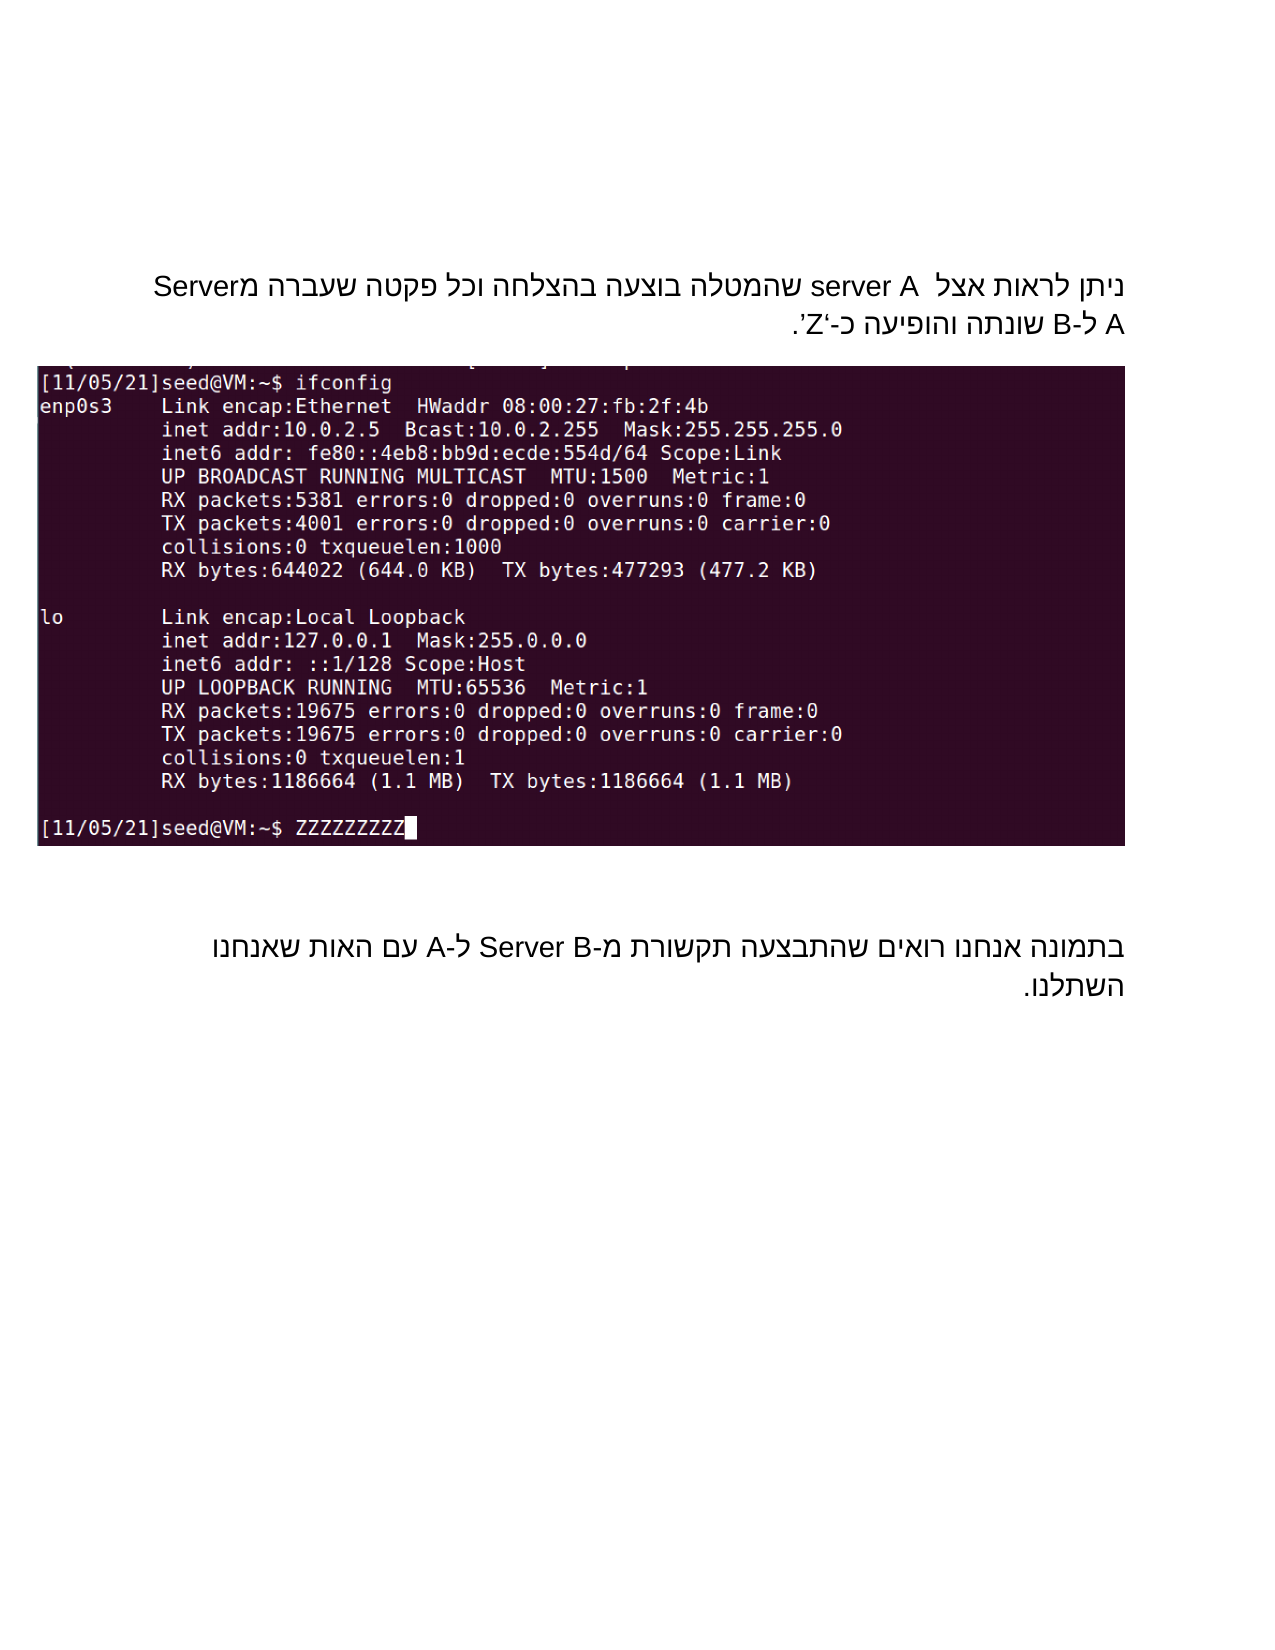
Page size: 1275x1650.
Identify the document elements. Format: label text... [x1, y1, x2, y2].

text ניתן לראות אצל server A שהמטלה בוצעה בהצלחה וכל פקטה שעברה מServer A ל-B שונתה והופיעה כ-‘Z’. [150, 269, 1125, 341]
text בתמונה אנחנו רואים שהתבצעה תקשורת מ-Server B ל-A עם האות שאנחנו השתלנו. [150, 930, 1125, 1002]
picture [37, 366, 1125, 846]
